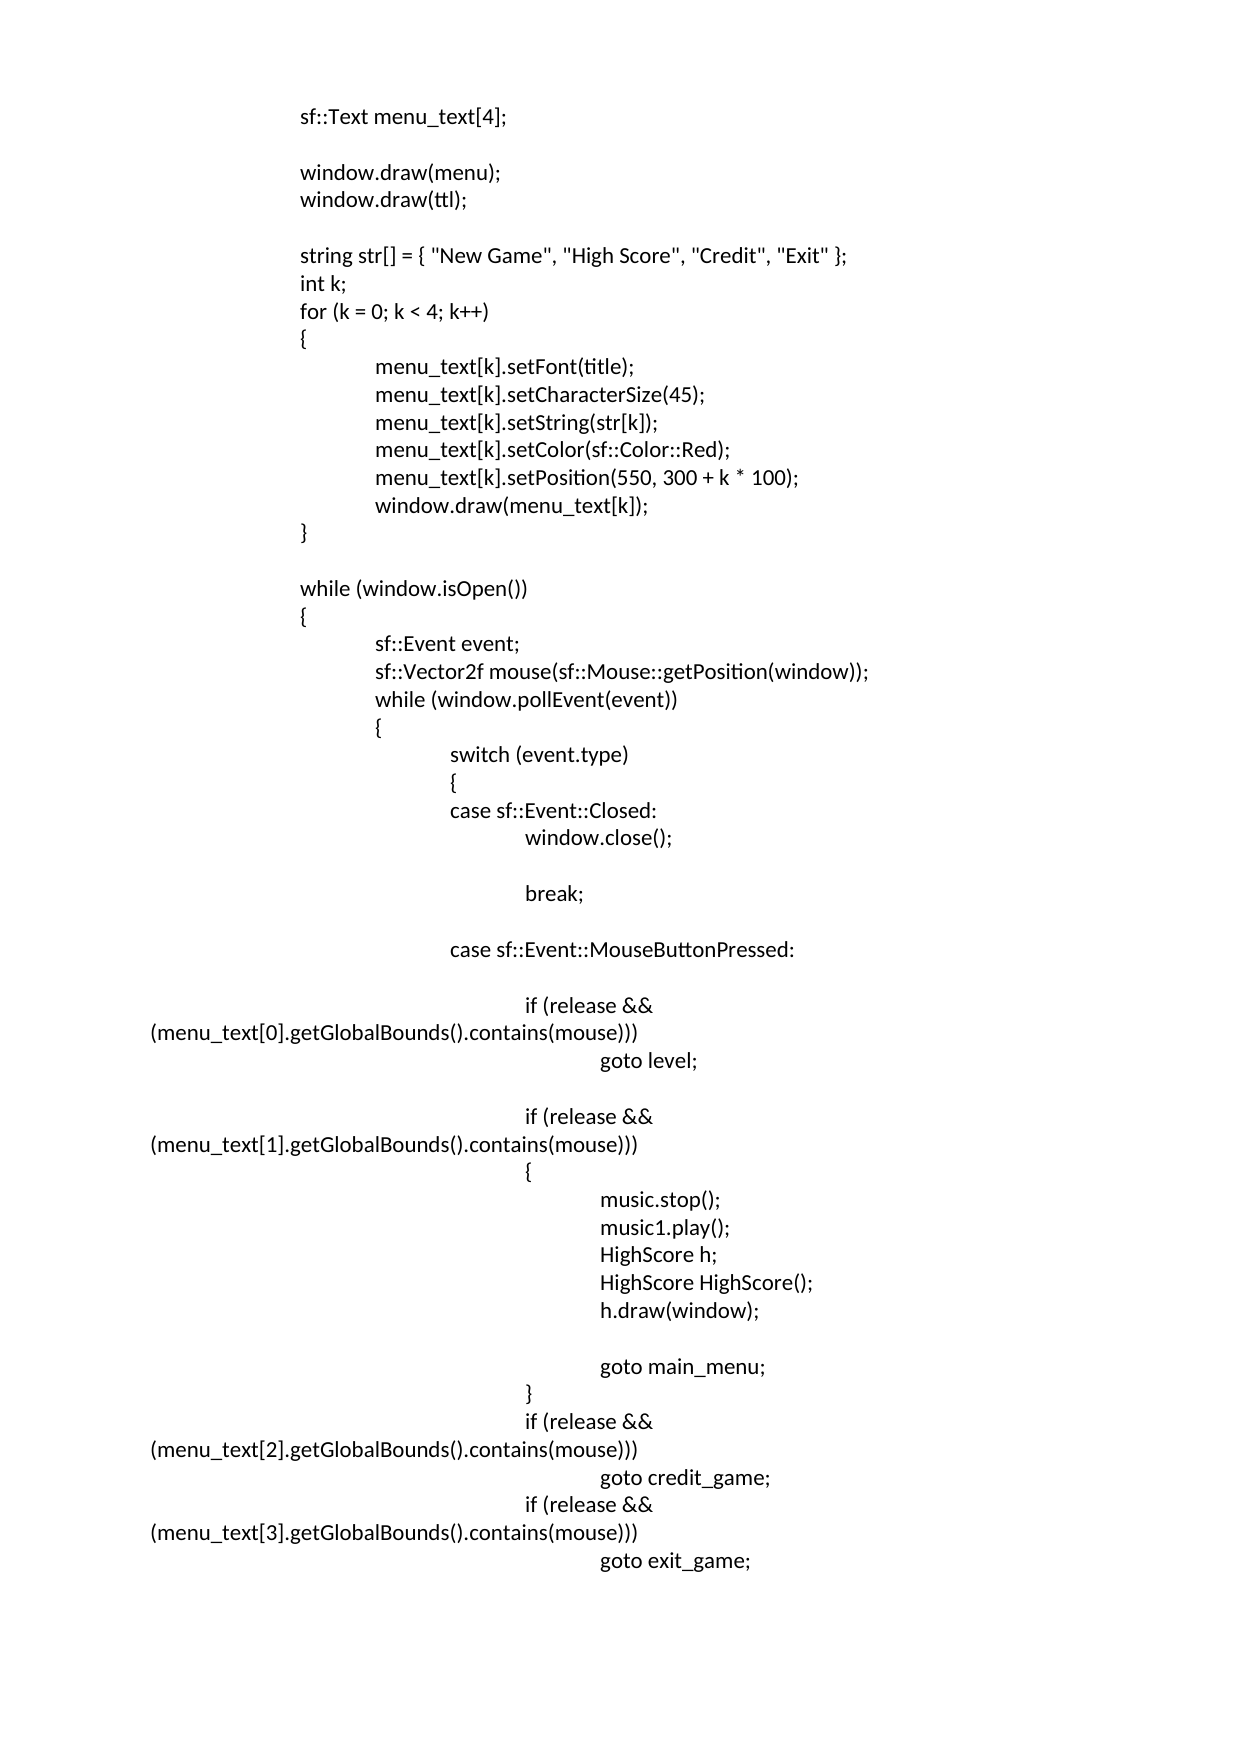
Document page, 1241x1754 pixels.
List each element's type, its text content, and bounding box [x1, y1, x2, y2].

text window.draw(ttl); [150, 186, 1092, 213]
text menu_text[k].setColor(sf::Color::Red); [150, 436, 1092, 463]
text window.draw(menu_text[k]); [150, 491, 1092, 519]
text if (release && (menu_text[2].getGlobalBounds().contains(mouse))) [150, 1407, 1092, 1463]
text music.stop(); [150, 1185, 1092, 1213]
text goto exit_game; [150, 1546, 1092, 1574]
text { [150, 1158, 1092, 1185]
text music1.play(); [150, 1213, 1092, 1241]
text goto level; [150, 1046, 1092, 1074]
text for (k = 0; k < 4; k++) [150, 297, 1092, 325]
text HighScore HighScore(); [150, 1268, 1092, 1296]
text break; [150, 879, 1092, 907]
text { [150, 325, 1092, 352]
text string str[] = { "New Game", "High Score", "Credit", "Exit" }; [150, 242, 1092, 269]
text menu_text[k].setCharacterSize(45); [150, 380, 1092, 408]
text goto main_menu; [150, 1352, 1092, 1380]
text { [150, 713, 1092, 741]
text menu_text[k].setFont(title); [150, 352, 1092, 380]
text { [150, 768, 1092, 796]
text case sf::Event::Closed: [150, 796, 1092, 824]
text case sf::Event::MouseButtonPressed: [150, 935, 1092, 963]
text window.draw(menu); [150, 158, 1092, 186]
text goto credit_game; [150, 1463, 1092, 1491]
text window.close(); [150, 824, 1092, 851]
text if (release && (menu_text[3].getGlobalBounds().contains(mouse))) [150, 1491, 1092, 1546]
text while (window.isOpen()) [150, 574, 1092, 602]
text menu_text[k].setPosition(550, 300 + k * 100); [150, 463, 1092, 491]
text while (window.pollEvent(event)) [150, 685, 1092, 713]
text sf::Vector2f mouse(sf::Mouse::getPosition(window)); [150, 657, 1092, 685]
text { [150, 602, 1092, 630]
text HighScore h; [150, 1241, 1092, 1268]
text h.draw(window); [150, 1296, 1092, 1324]
text if (release && (menu_text[0].getGlobalBounds().contains(mouse))) [150, 991, 1092, 1046]
text int k; [150, 269, 1092, 297]
text sf::Event event; [150, 630, 1092, 657]
text } [150, 519, 1092, 546]
text } [150, 1380, 1092, 1407]
text switch (event.type) [150, 741, 1092, 768]
text if (release && (menu_text[1].getGlobalBounds().contains(mouse))) [150, 1102, 1092, 1158]
text sf::Text menu_text[4]; [150, 102, 1092, 130]
text menu_text[k].setString(str[k]); [150, 408, 1092, 436]
